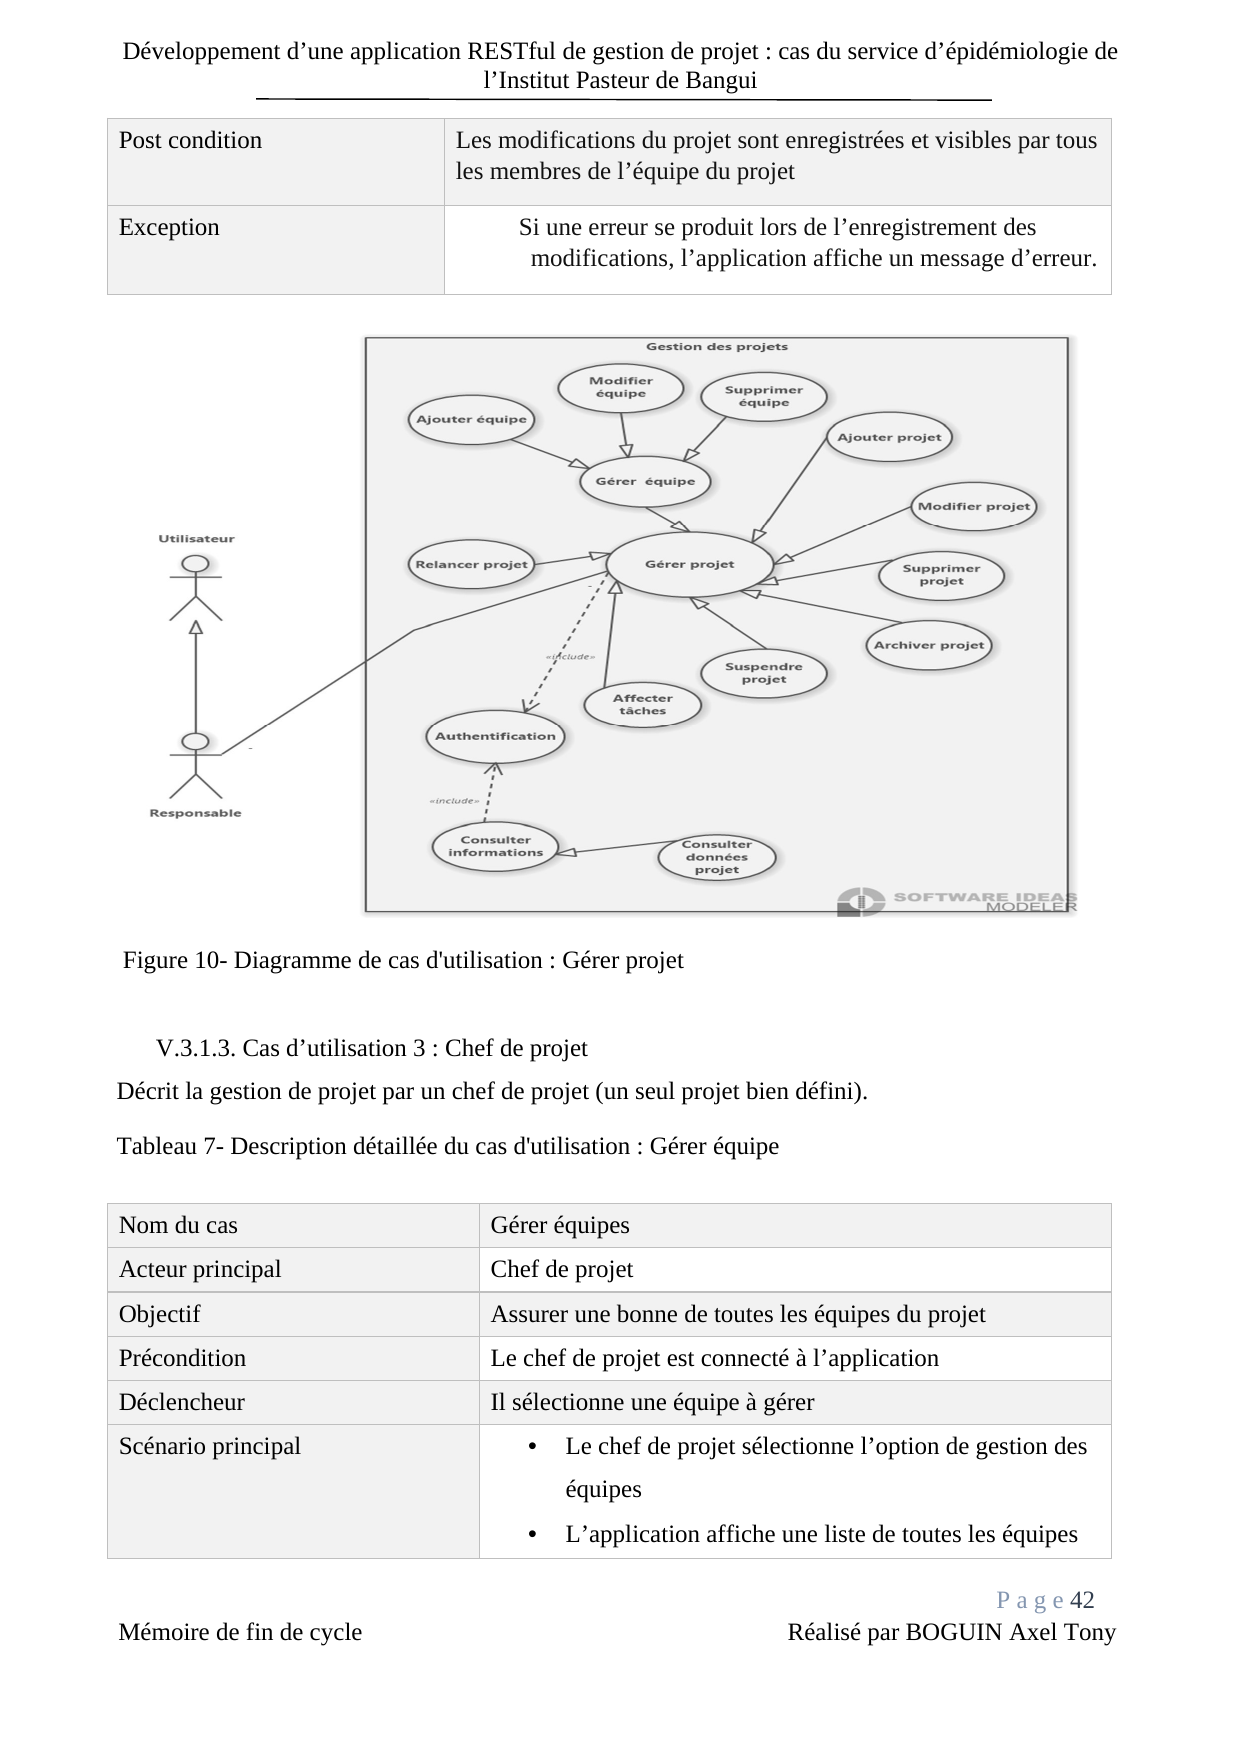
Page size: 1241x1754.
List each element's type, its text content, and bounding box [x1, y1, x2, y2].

table_cell Assurer une bonne de toutes les équipes du projet [480, 1293, 1111, 1336]
subtitle Tableau 7- Description détaillée du cas d'utilisation : Gérer équipe [116, 1131, 1122, 1160]
table_header Gérer équipes [480, 1204, 1111, 1247]
table_cell Exception [108, 206, 444, 294]
subtitle Figure 10- Diagramme de cas d'utilisation : Gérer projet [116, 945, 1122, 974]
table_cell  Si une erreur se produit lors de l’enregistrement des modifications, l’application affiche un message d’erreur. [445, 206, 1111, 294]
table_cell Objectif [108, 1293, 479, 1336]
table_cell Scénario principal [108, 1425, 479, 1558]
picture [126, 325, 1089, 925]
table_cell Les modifications du projet sont enregistrées et visibles par tous les membres de l’équipe du projet [445, 119, 1111, 205]
text Décrit la gestion de projet par un chef de projet (un seul projet bien défini). [116, 1076, 1121, 1105]
table_cell Chef de projet [480, 1248, 1111, 1291]
table_cell Le chef de projet sélectionne l’option de gestion des équipes L’application affiche une liste de toutes les équipes [480, 1425, 1111, 1558]
text V.3.1.3. Cas d’utilisation 3 : Chef de projet [156, 1033, 1123, 1062]
table_header Nom du cas [108, 1204, 479, 1247]
table_cell Le chef de projet est connecté à l’application [480, 1337, 1111, 1380]
table_cell Post condition [108, 119, 444, 205]
table_cell Il sélectionne une équipe à gérer [480, 1381, 1111, 1424]
table_cell Acteur principal [108, 1248, 479, 1291]
table_cell Précondition [108, 1337, 479, 1380]
table_cell Déclencheur [108, 1381, 479, 1424]
